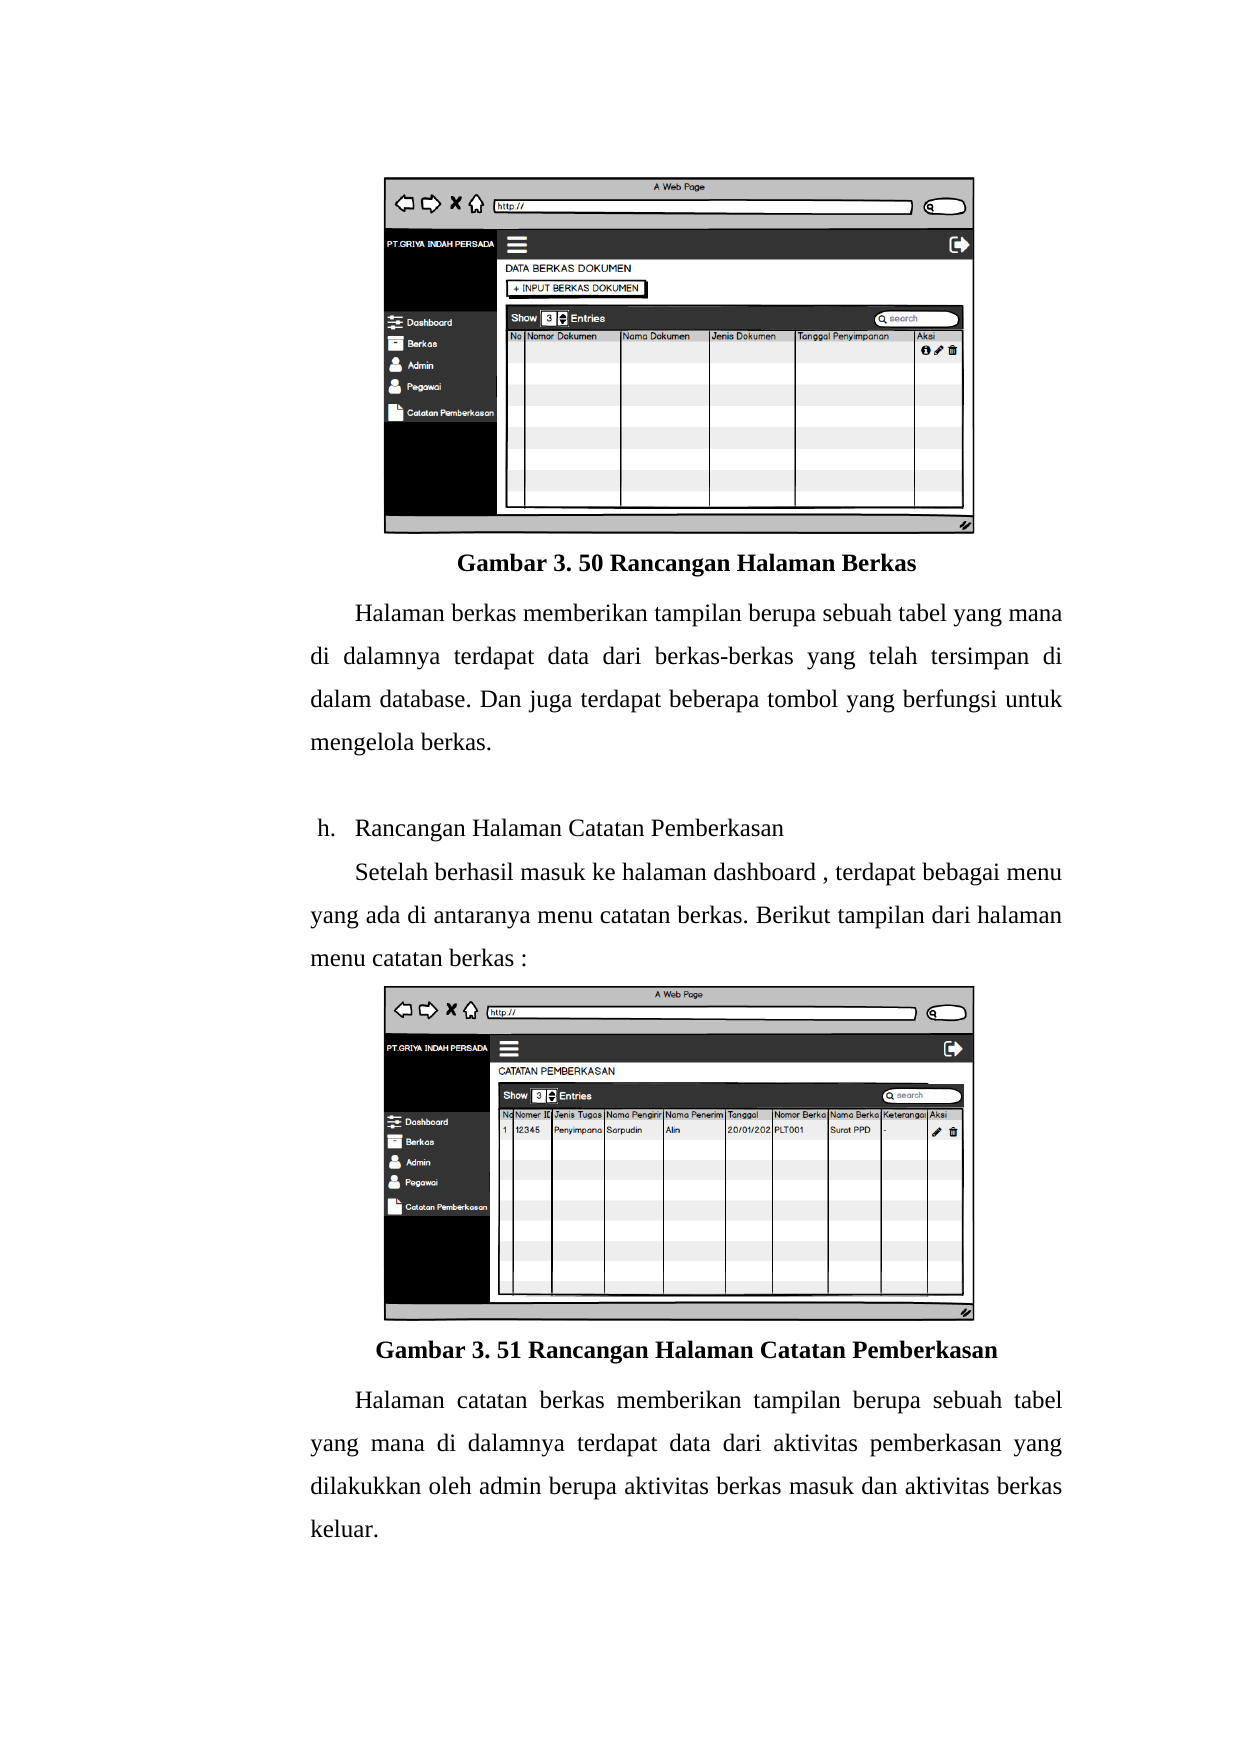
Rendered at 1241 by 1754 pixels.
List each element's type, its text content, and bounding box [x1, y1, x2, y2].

list Halaman catatan berkas memberikan tampilan berupa sebuah tabel yang mana di dalamnya terdapat data dari aktivitas pemberkasan yang dilakukkan oleh admin berupa aktivitas berkas masuk dan aktivitas berkas keluar. [310, 1385, 1063, 1543]
list Setelah berhasil masuk ke halaman dashboard , terdapat bebagai menu yang ada di antaranya menu catatan berkas. Berikut tampilan dari halaman menu catatan berkas : [310, 857, 1063, 972]
picture [383, 986, 975, 1321]
list Rancangan Halaman Catatan Pemberkasan [317, 813, 1063, 842]
picture [383, 177, 975, 534]
list Halaman berkas memberikan tampilan berupa sebuah tabel yang mana di dalamnya terdapat data dari berkas-berkas yang telah tersimpan di dalam database. Dan juga terdapat beberapa tombol yang berfungsi untuk mengelola berkas. [310, 598, 1063, 756]
